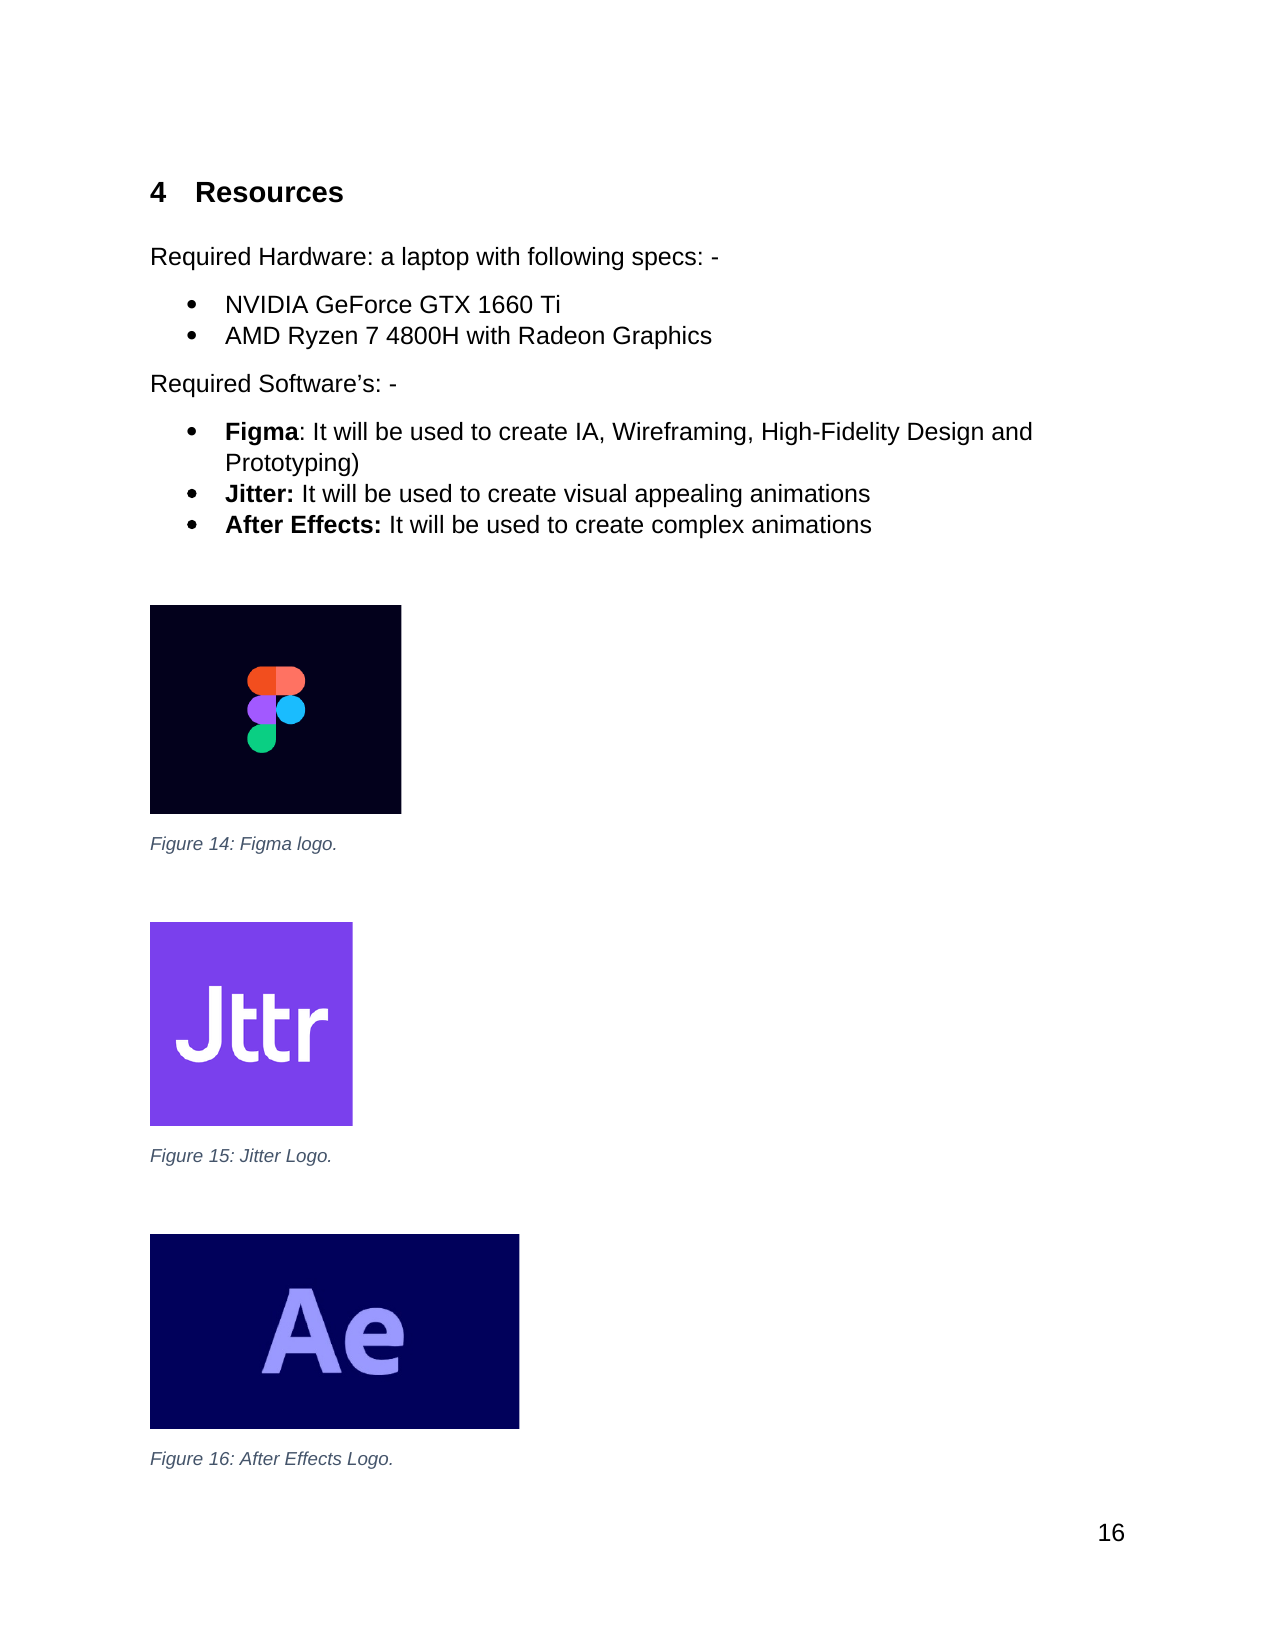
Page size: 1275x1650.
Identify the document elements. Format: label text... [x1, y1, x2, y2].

subtitle Resources [150, 175, 1125, 208]
picture [150, 605, 402, 814]
list AMD Ryzen 7 4800H with Radeon Graphics [187, 321, 1125, 350]
text Required Software’s: - [150, 369, 1125, 398]
list NVIDIA GeForce GTX 1660 Ti [187, 290, 1125, 319]
list Jitter: It will be used to create visual appealing animations [187, 479, 1125, 508]
text Required Hardware: a laptop with following specs: - [150, 211, 1125, 271]
picture [150, 1234, 520, 1429]
list Figma: It will be used to create IA, Wireframing, High-Fidelity Design and Prototyping) [187, 417, 1125, 476]
list After Effects: It will be used to create complex animations [187, 510, 1125, 539]
picture [150, 922, 353, 1126]
